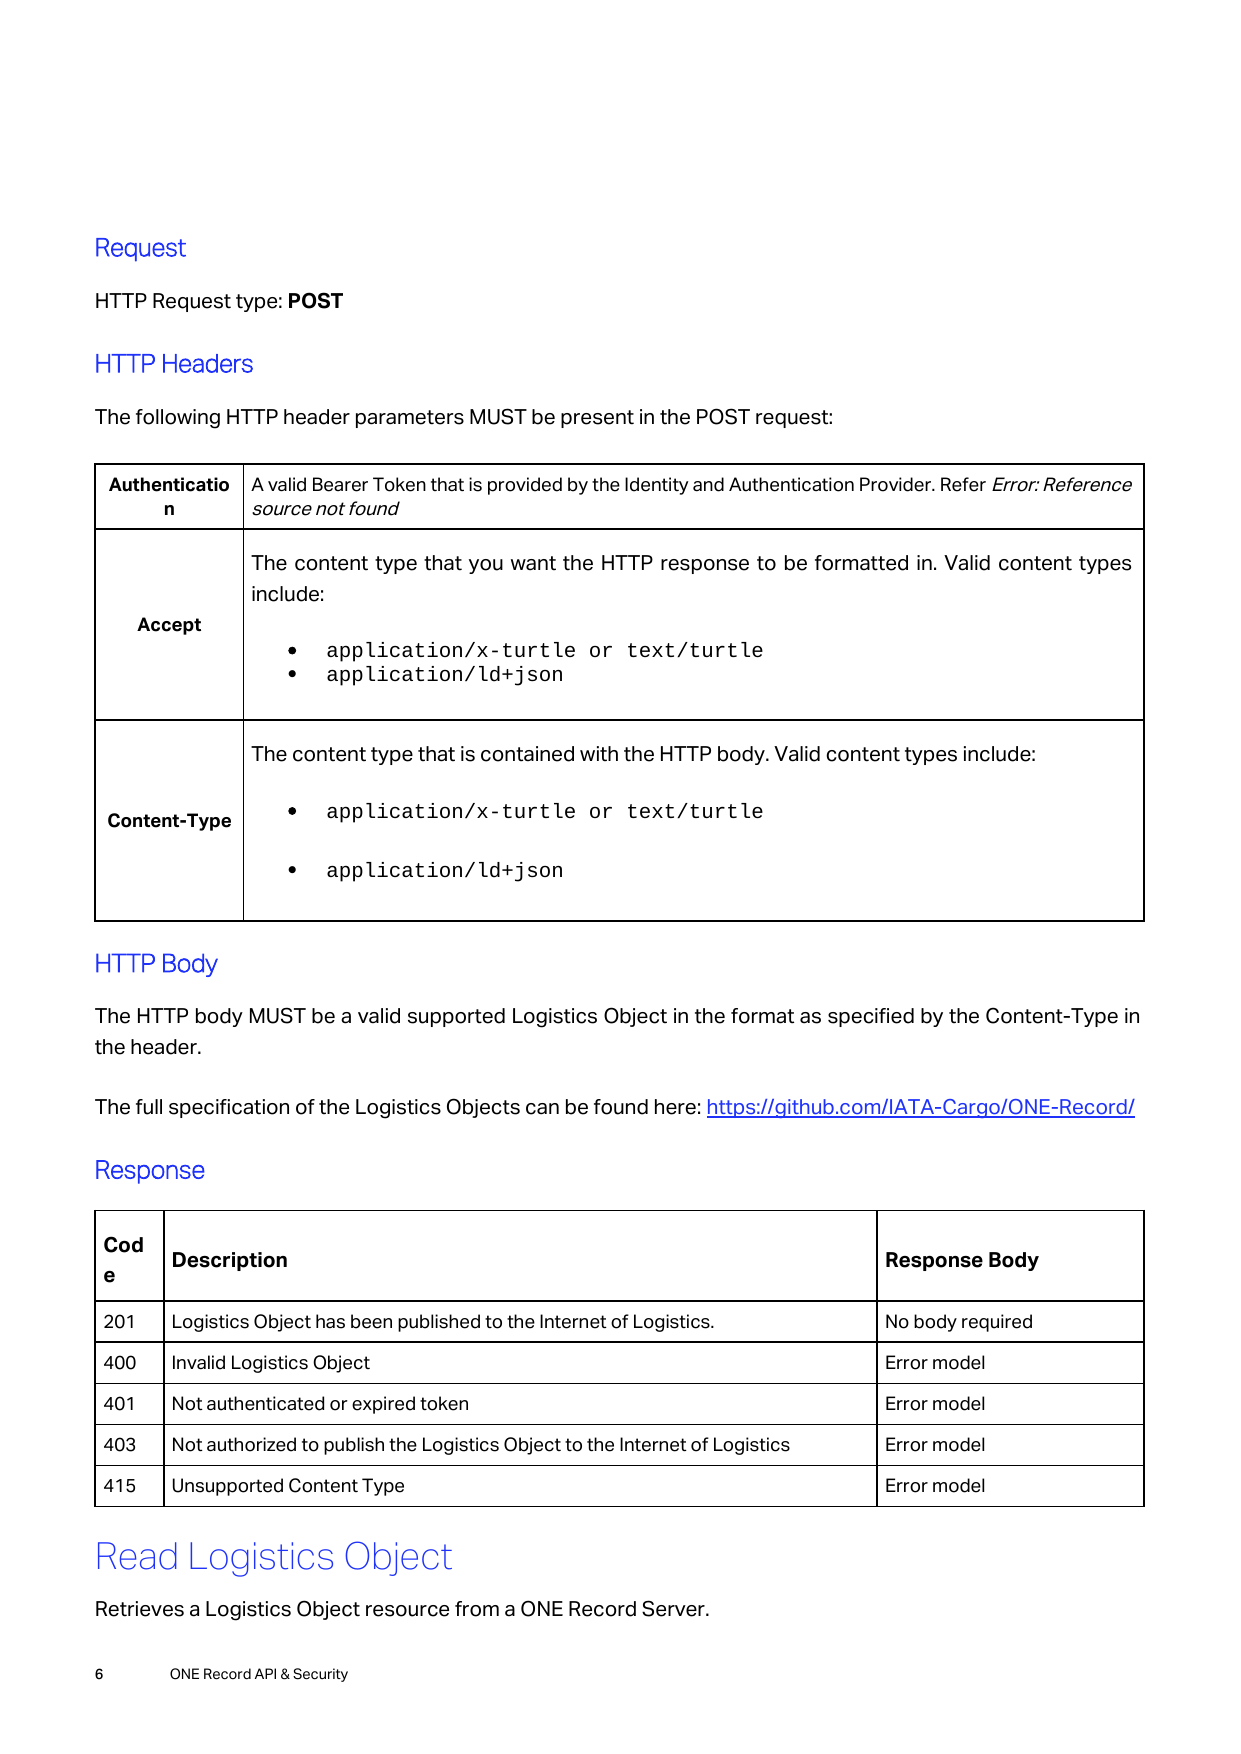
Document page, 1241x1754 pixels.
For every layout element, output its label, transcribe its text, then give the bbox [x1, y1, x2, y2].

table_cell 415 [96, 1466, 163, 1506]
table_cell Accept [96, 530, 243, 719]
table_cell Logistics Object has been published to the Internet of Logistics. [165, 1302, 876, 1341]
subtitle HTTP Headers [94, 347, 1146, 378]
table_cell Error model [878, 1466, 1143, 1506]
text Retrieves a Logistics Object resource from a ONE Record Server. [94, 1595, 1143, 1622]
text HTTP Request type: POST [94, 287, 1143, 314]
text The following HTTP header parameters MUST be present in the POST request: [94, 403, 1143, 430]
table_cell The content type that you want the HTTP response to be formatted in. Valid content types include: application/x-turtle or text/turtle application/ld+json [244, 530, 1143, 719]
table_cell Unsupported Content Type [165, 1466, 876, 1506]
table_cell Error model [878, 1425, 1143, 1465]
subtitle Response [94, 1153, 1146, 1184]
table_cell Error model [878, 1384, 1143, 1423]
table_cell 201 [96, 1302, 163, 1341]
table_cell 400 [96, 1343, 163, 1382]
table_cell Error model [878, 1343, 1143, 1382]
subtitle HTTP Body [94, 947, 1146, 978]
table_cell The content type that is contained with the HTTP body. Valid content types include: application/x-turtle or text/turtle application/ld+json [244, 721, 1143, 920]
table_cell Not authenticated or expired token [165, 1384, 876, 1423]
table_cell 403 [96, 1425, 163, 1465]
table_header A valid Bearer Token that is provided by the Identity and Authentication Provider. Refer ONE Record security [244, 465, 1143, 528]
table_cell Invalid Logistics Object [165, 1343, 876, 1382]
subtitle Request [94, 231, 1146, 262]
table_cell Content-Type [96, 721, 243, 920]
table_header Response Body [878, 1211, 1143, 1300]
text The full specification of the Logistics Objects can be found here: https://github.com/IATA-Cargo/ONE-Record/ [94, 1093, 1143, 1120]
table_cell Not authorized to publish the Logistics Object to the Internet of Logistics [165, 1425, 876, 1465]
subtitle Read Logistics Object [94, 1532, 1146, 1580]
table_cell No body required [878, 1302, 1143, 1341]
table_header Authentication [96, 465, 243, 528]
table_header Description [165, 1211, 876, 1300]
text The HTTP body MUST be a valid supported Logistics Object in the format as specified by the Content-Type in the header. [94, 1003, 1143, 1060]
table_cell 401 [96, 1384, 163, 1423]
table_header Code [96, 1211, 163, 1300]
